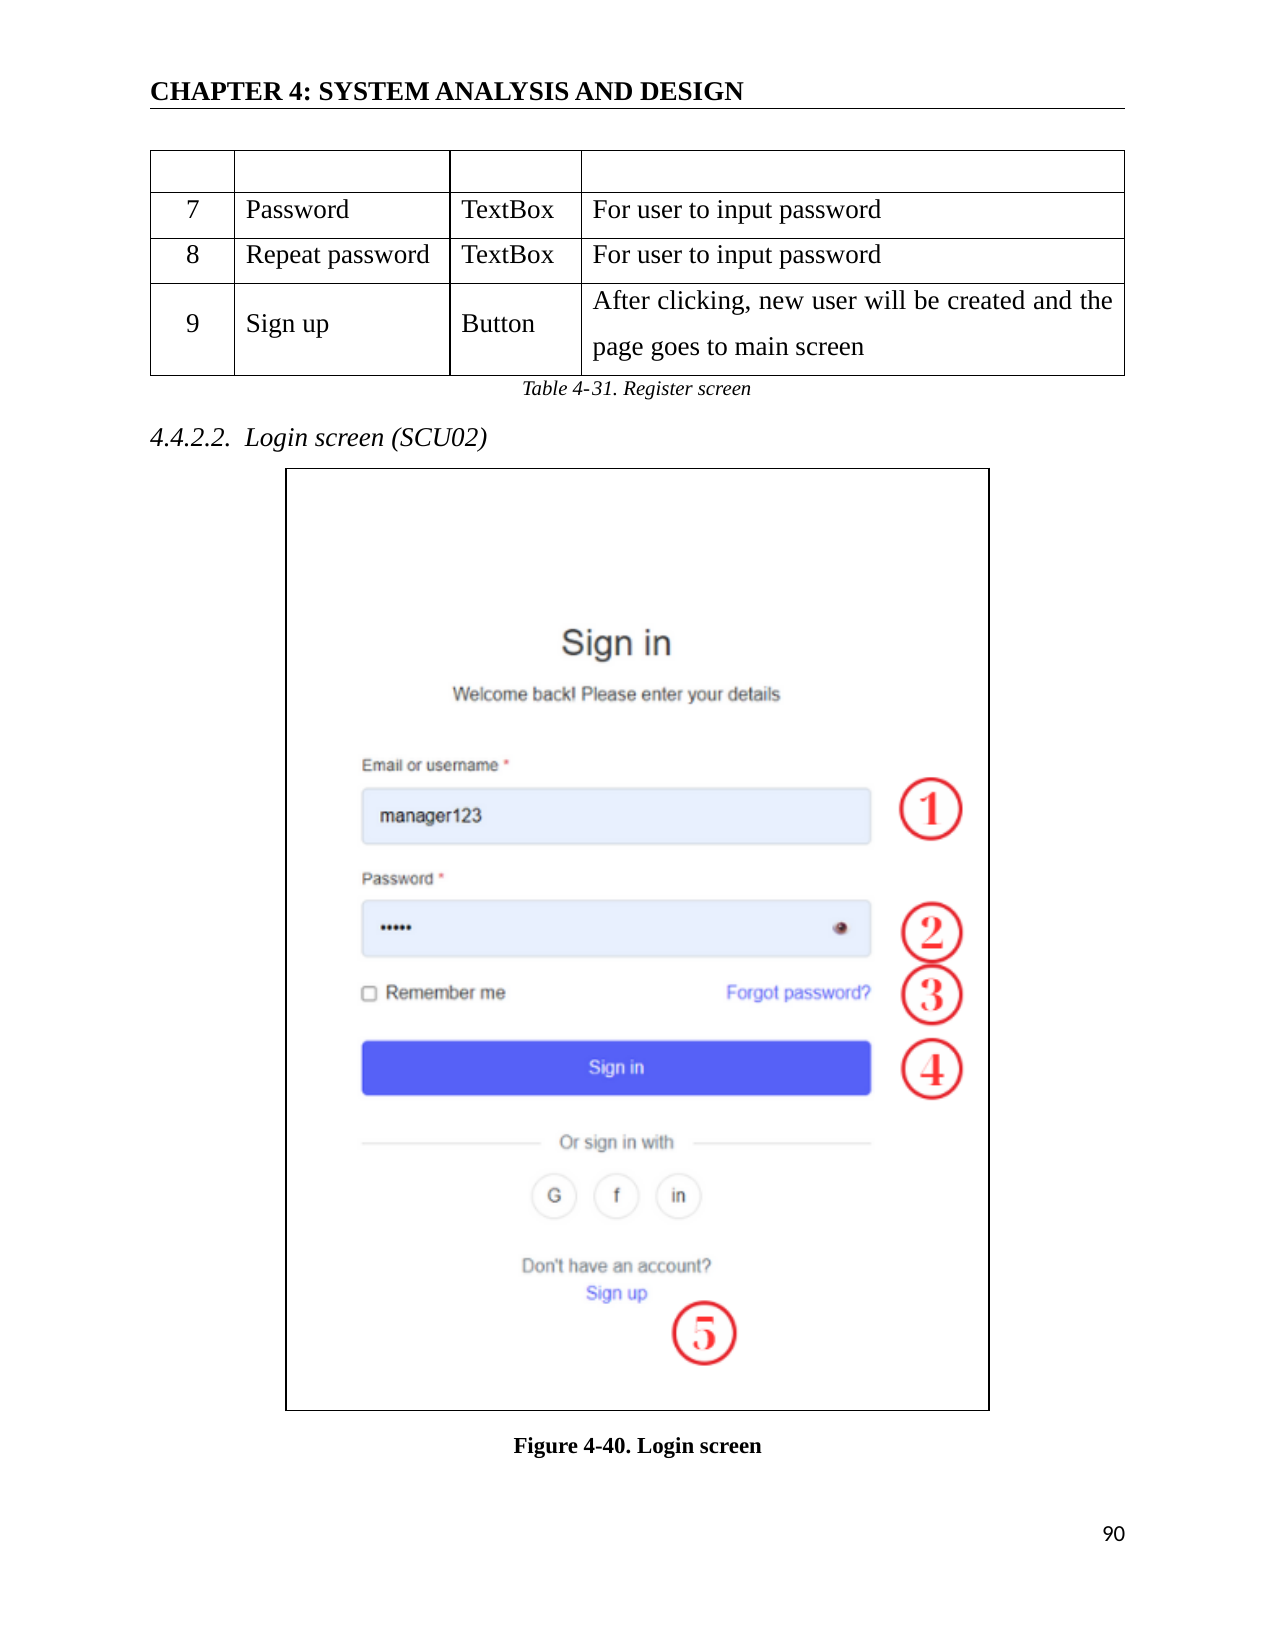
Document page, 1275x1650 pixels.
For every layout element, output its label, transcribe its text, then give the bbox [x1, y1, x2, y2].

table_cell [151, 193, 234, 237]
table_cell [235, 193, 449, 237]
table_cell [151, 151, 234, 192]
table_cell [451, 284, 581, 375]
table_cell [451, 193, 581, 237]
picture [287, 469, 988, 1410]
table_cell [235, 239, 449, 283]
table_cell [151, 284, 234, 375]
text Figure 4-40. Login screen [150, 1432, 1125, 1458]
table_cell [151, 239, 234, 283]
subtitle 4.4.2.2. Login screen (SCU02) [150, 421, 1125, 452]
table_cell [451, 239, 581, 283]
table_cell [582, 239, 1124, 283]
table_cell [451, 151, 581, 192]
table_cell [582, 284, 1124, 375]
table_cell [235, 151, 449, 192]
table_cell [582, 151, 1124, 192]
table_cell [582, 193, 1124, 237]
text Table 4-31. Register screen [150, 376, 1125, 400]
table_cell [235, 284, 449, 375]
